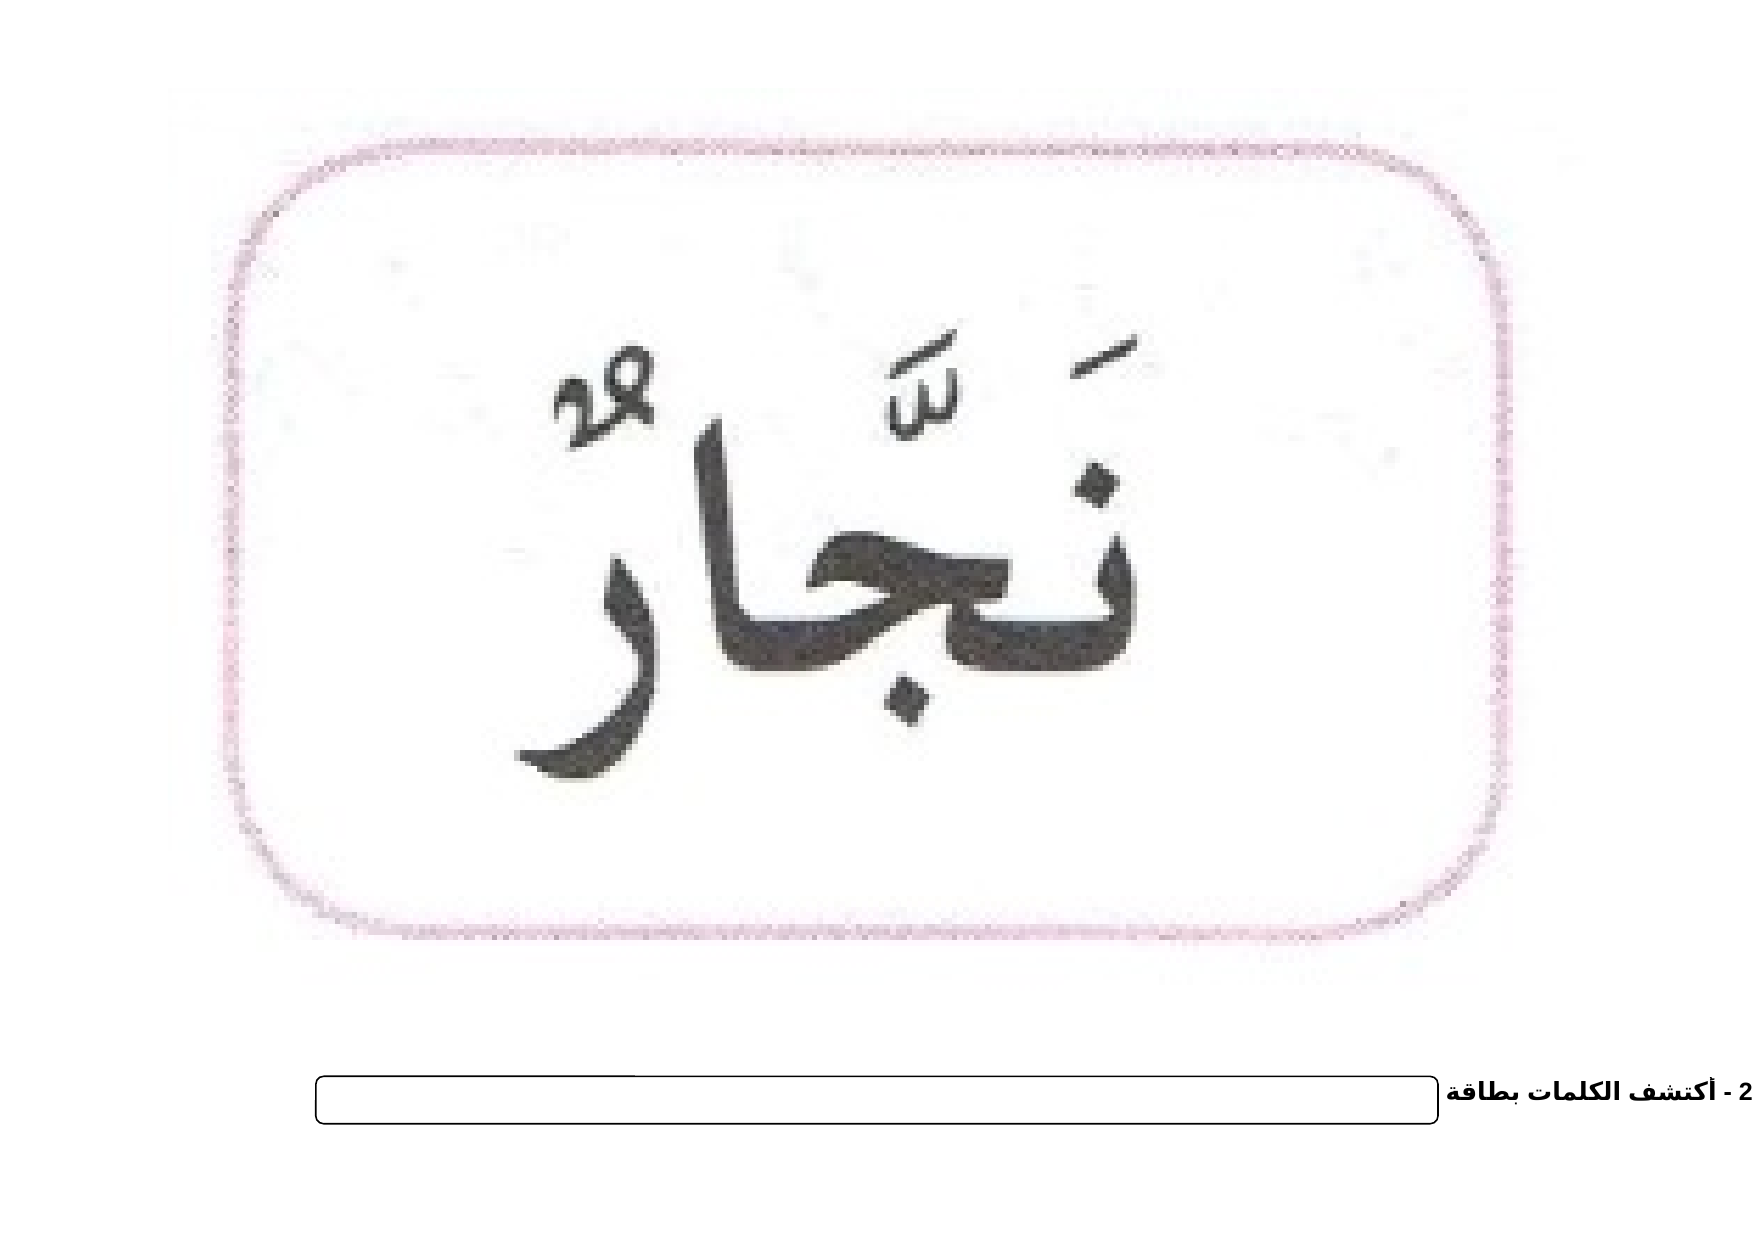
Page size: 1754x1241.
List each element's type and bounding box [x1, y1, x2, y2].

picture [167, 88, 1586, 997]
